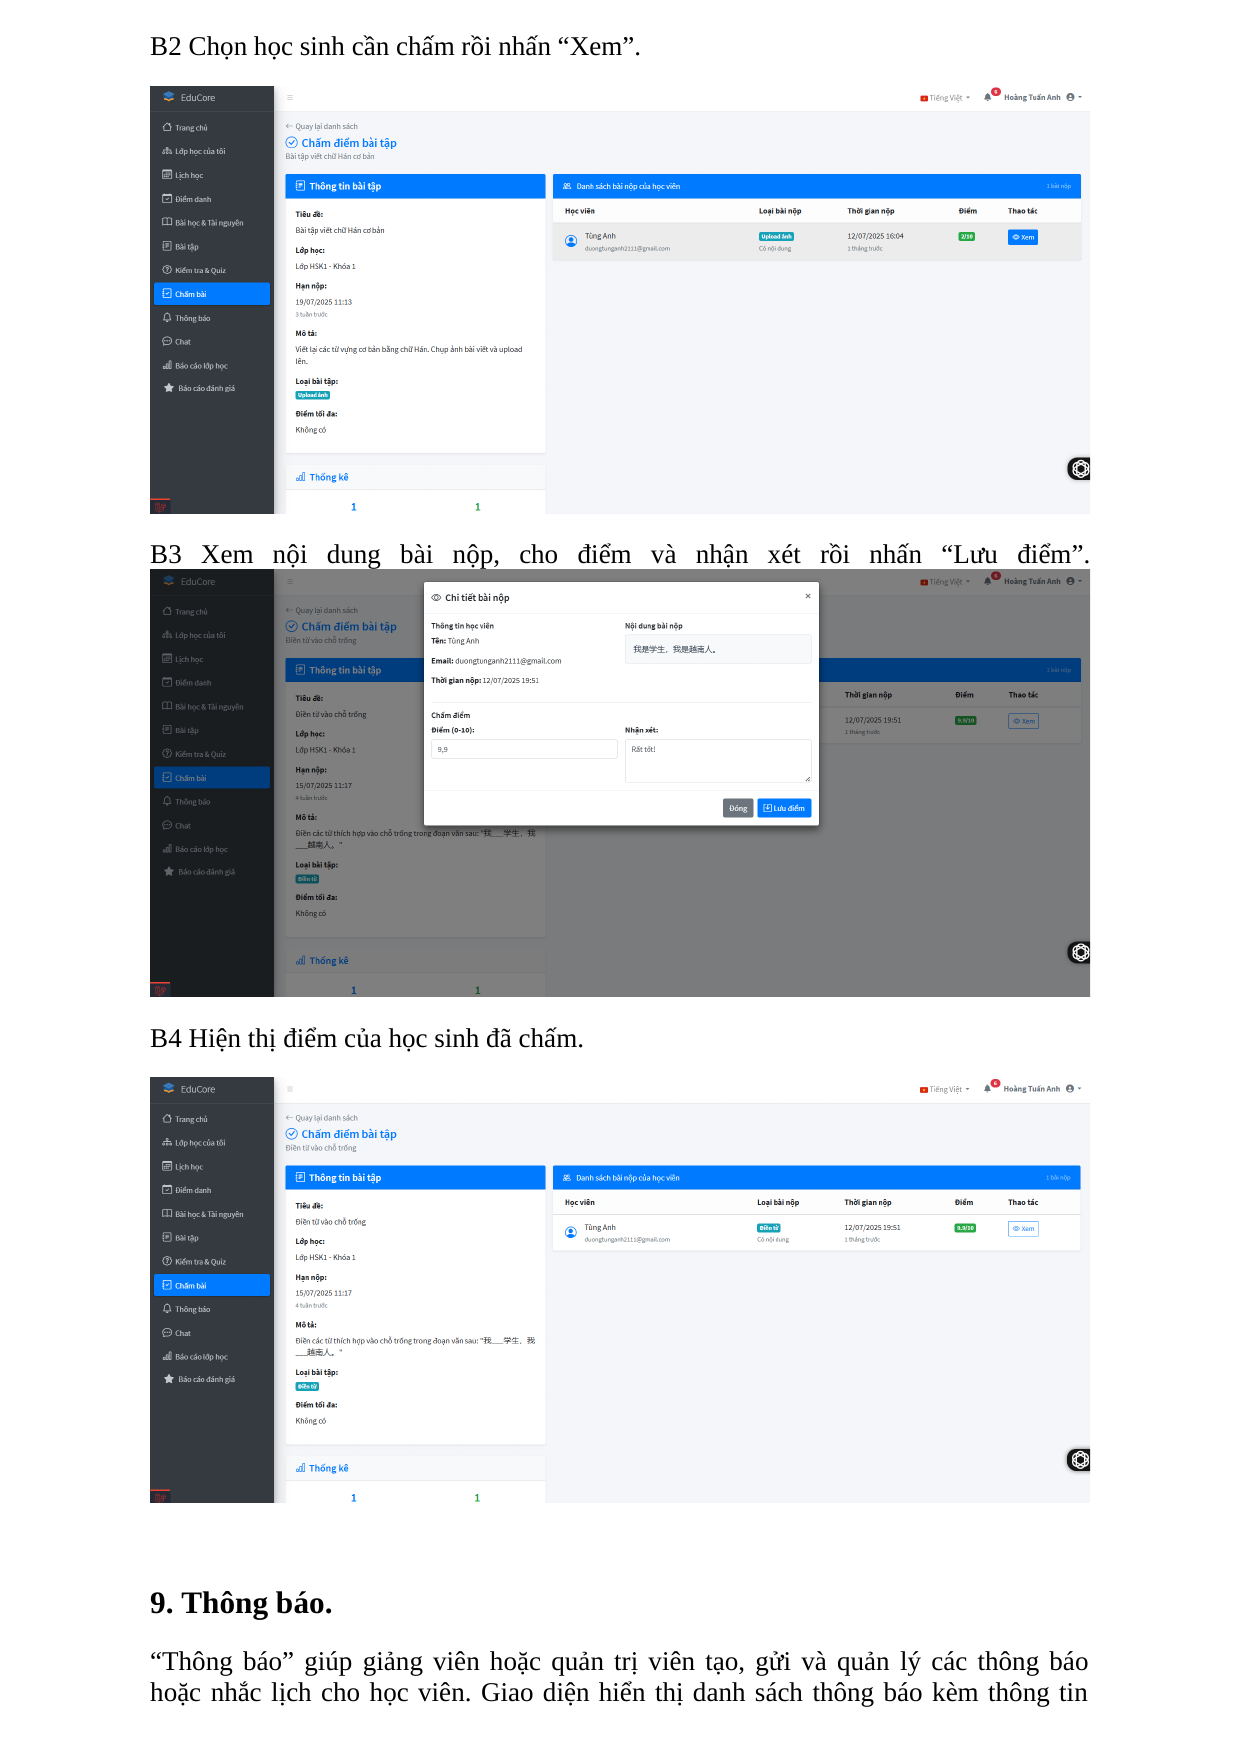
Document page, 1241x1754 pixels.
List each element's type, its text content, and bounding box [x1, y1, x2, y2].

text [150, 1645, 1090, 1707]
picture [150, 86, 1091, 514]
subtitle B3 Xem nội dung bài nộp, cho điểm và nhận xét rồi nhấn “Lưu điểm”. [150, 538, 1090, 569]
subtitle 9. Thông báo. [150, 1584, 1090, 1620]
subtitle B2 Chọn học sinh cần chấm rồi nhấn “Xem”. [150, 30, 1090, 61]
picture [150, 569, 1091, 997]
subtitle B4 Hiện thị điểm của học sinh đã chấm. [150, 1022, 1090, 1053]
picture [150, 1077, 1091, 1503]
